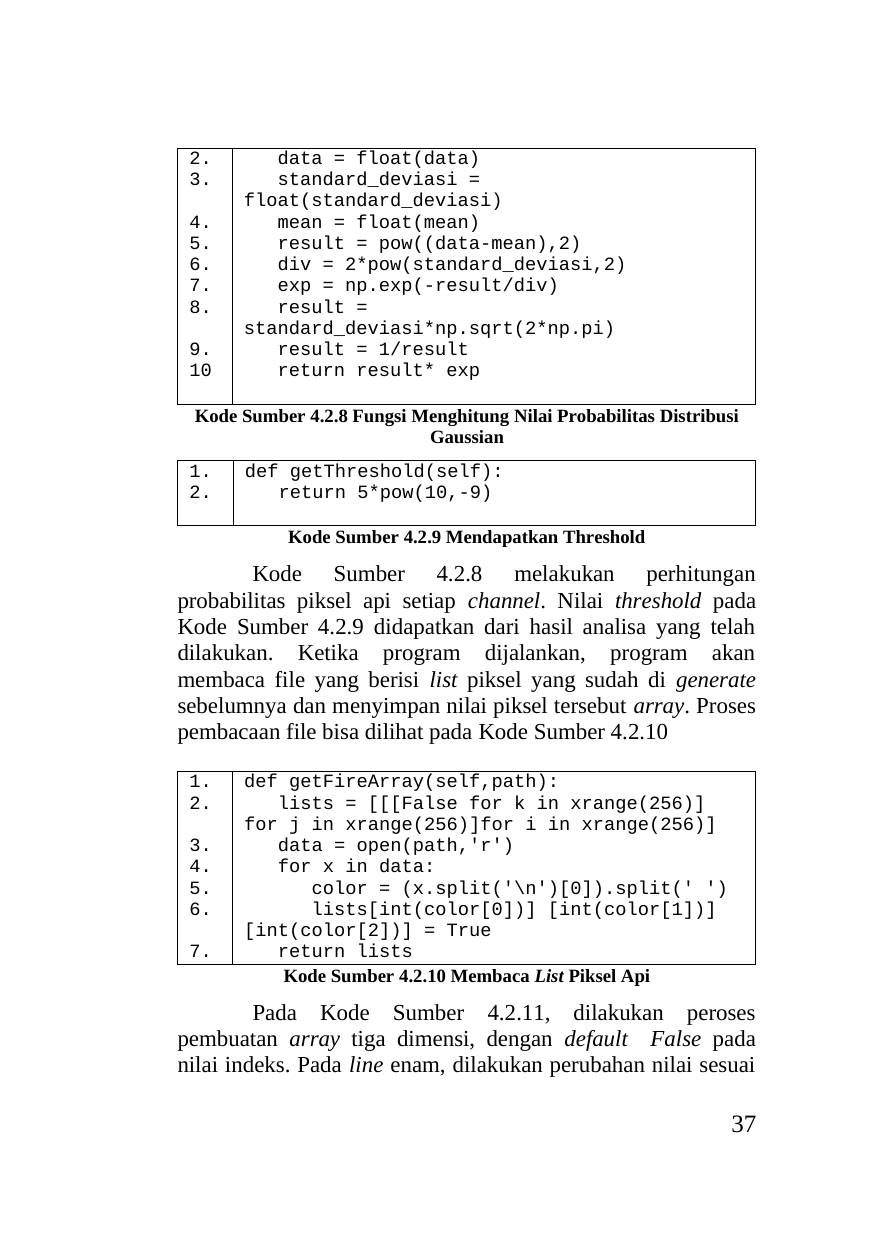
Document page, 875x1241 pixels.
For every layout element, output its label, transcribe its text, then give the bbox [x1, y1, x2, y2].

text Kode Sumber 4.2.10 Membaca List Piksel Api [177, 965, 756, 986]
table_header def getFireArray(self,path): lists = [[[False for k in xrange(256)] for j in xrange(256)]for i in xrange(256)] data = open(path,'r') for x in data: color = (x.split('\n')[0]).split(' ') lists[int(color[0])] [int(color[1])][int(color[2])] = True return lists [233, 772, 755, 963]
table_header 1. 2. [178, 461, 233, 525]
table_header def getThreshold(self): return 5*pow(10,-9) [234, 461, 755, 525]
text Kode Sumber 4.2.8 Fungsi Menghitung Nilai Probabilitas Distribusi Gaussian [177, 405, 756, 448]
table_header 1. 2. 3. 4. 5. 6. 7. 8. 9. 10 [178, 149, 232, 404]
text Kode Sumber 4.2.8 melakukan perhitungan probabilitas piksel api setiap channel. Nilai threshold pada Kode Sumber 4.2.8 didapatkan dari hasil analisa yang telah dilakukan. Ketika program dijalankan, program akan membaca file yang berisi list piksel yang sudah di generate sebelumnya dan menyimpan nilai piksel tersebut array. Proses pembacaan file bisa dilihat pada Kode Sumber 4.2.9 [177, 560, 756, 745]
text Kode Sumber 4.2.9 Mendapatkan Threshold [177, 526, 756, 548]
table_header 1. 2. 3. 4. 5. 6. 7. [178, 772, 232, 963]
